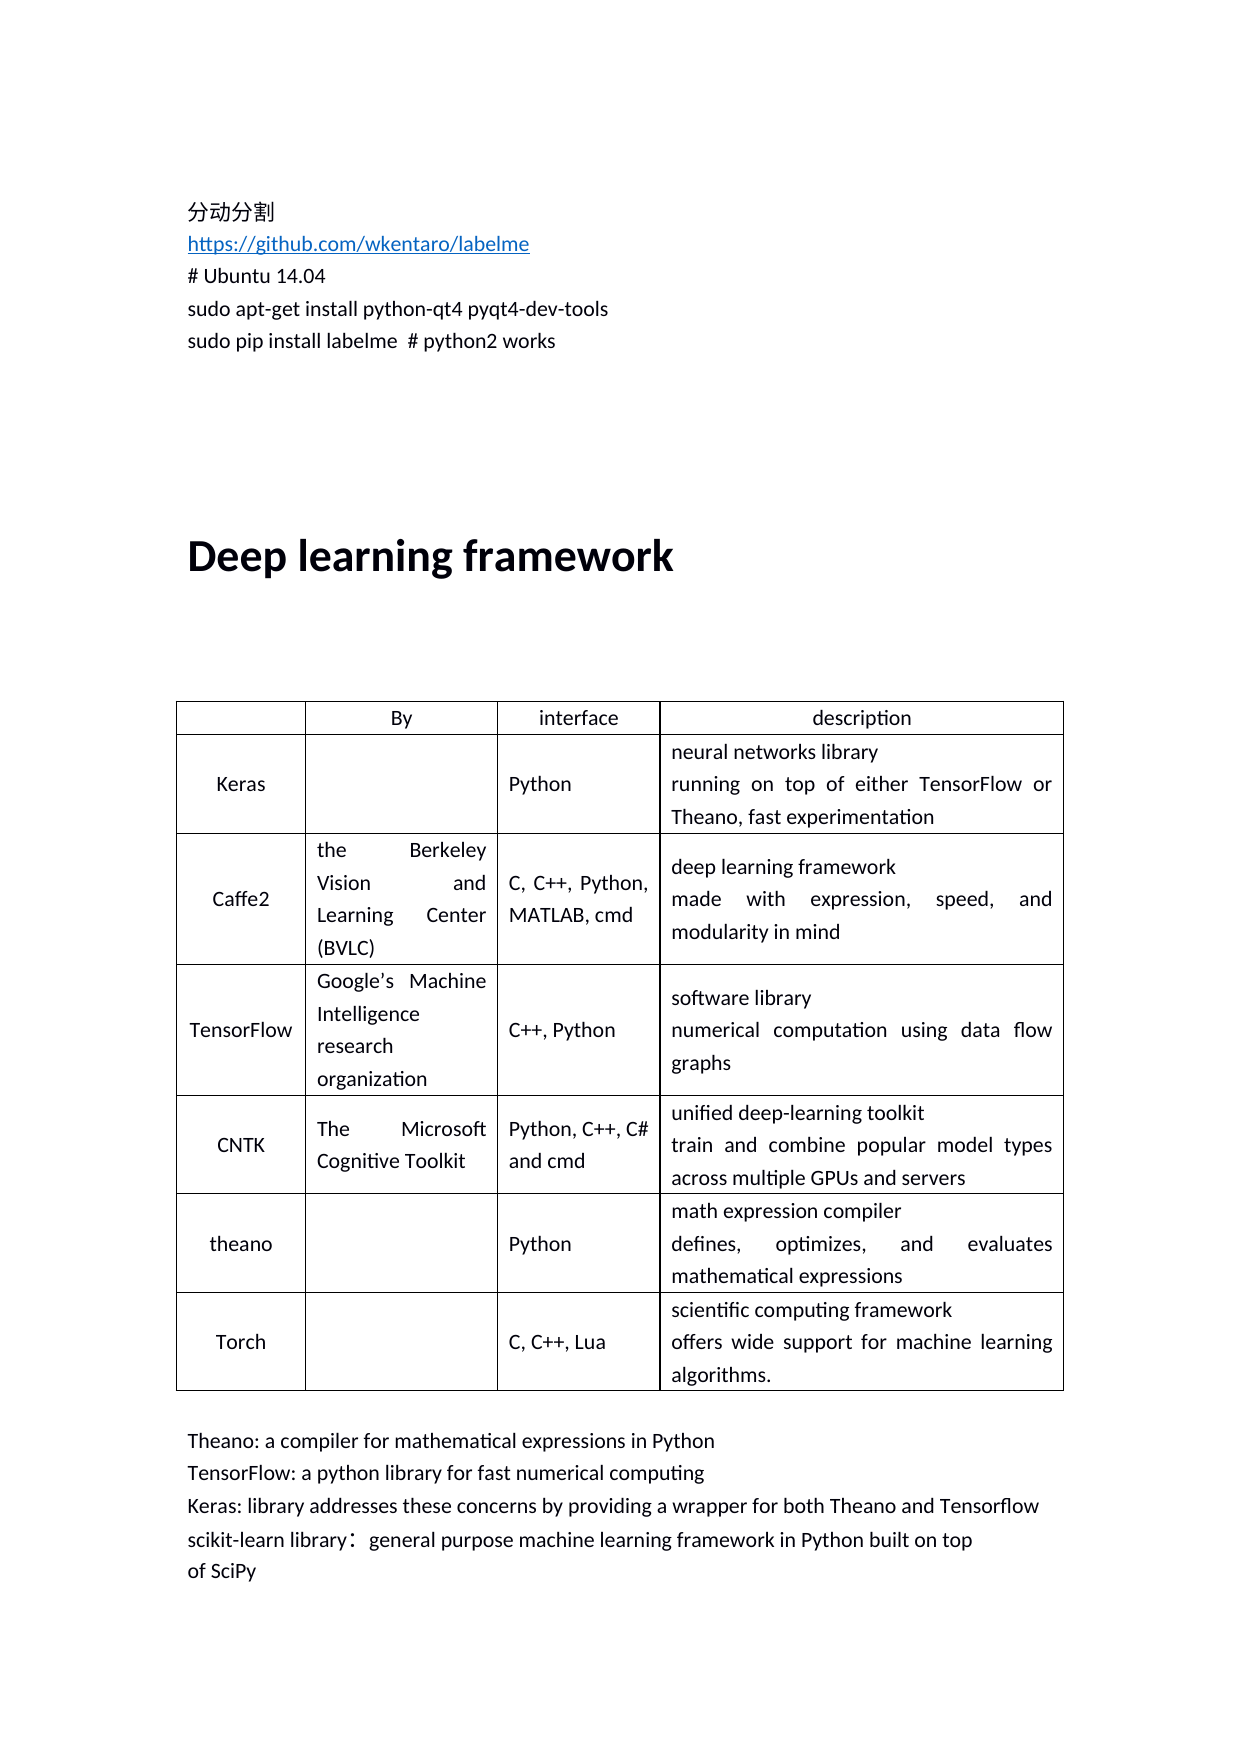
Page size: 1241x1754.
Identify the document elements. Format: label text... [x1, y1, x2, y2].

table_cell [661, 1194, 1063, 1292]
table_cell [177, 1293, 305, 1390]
subtitle Deep learning framework [187, 522, 1053, 587]
text sudo pip install labelme # python2 works [187, 324, 1053, 357]
text sudo apt-get install python-qt4 pyqt4-dev-tools [187, 292, 1053, 324]
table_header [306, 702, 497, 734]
text Keras: library addresses these concerns by providing a wrapper for both Theano and Tensorflow [187, 1489, 1053, 1521]
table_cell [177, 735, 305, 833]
text # Ubuntu 14.04 [187, 259, 1053, 292]
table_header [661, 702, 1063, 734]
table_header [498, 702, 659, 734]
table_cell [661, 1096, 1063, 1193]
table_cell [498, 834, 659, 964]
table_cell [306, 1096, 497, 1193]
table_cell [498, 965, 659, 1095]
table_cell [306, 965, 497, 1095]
text https://github.com/wkentaro/labelme [187, 227, 1053, 259]
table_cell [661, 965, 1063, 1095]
text TensorFlow: a python library for fast numerical computing [187, 1456, 1053, 1489]
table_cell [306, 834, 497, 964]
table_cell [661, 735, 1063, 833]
text scikit-learn library：general purpose machine learning framework in Python built on top [187, 1521, 1053, 1554]
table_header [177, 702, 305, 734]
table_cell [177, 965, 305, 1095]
text 分动分割 [187, 194, 1053, 227]
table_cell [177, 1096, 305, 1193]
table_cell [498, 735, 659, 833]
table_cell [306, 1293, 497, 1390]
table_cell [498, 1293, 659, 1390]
text Theano: a compiler for mathematical expressions in Python [187, 1424, 1053, 1456]
text of SciPy [187, 1554, 1053, 1586]
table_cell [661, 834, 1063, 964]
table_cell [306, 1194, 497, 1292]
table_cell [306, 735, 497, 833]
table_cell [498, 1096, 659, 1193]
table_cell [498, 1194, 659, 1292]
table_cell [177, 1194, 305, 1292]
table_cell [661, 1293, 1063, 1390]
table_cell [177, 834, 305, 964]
